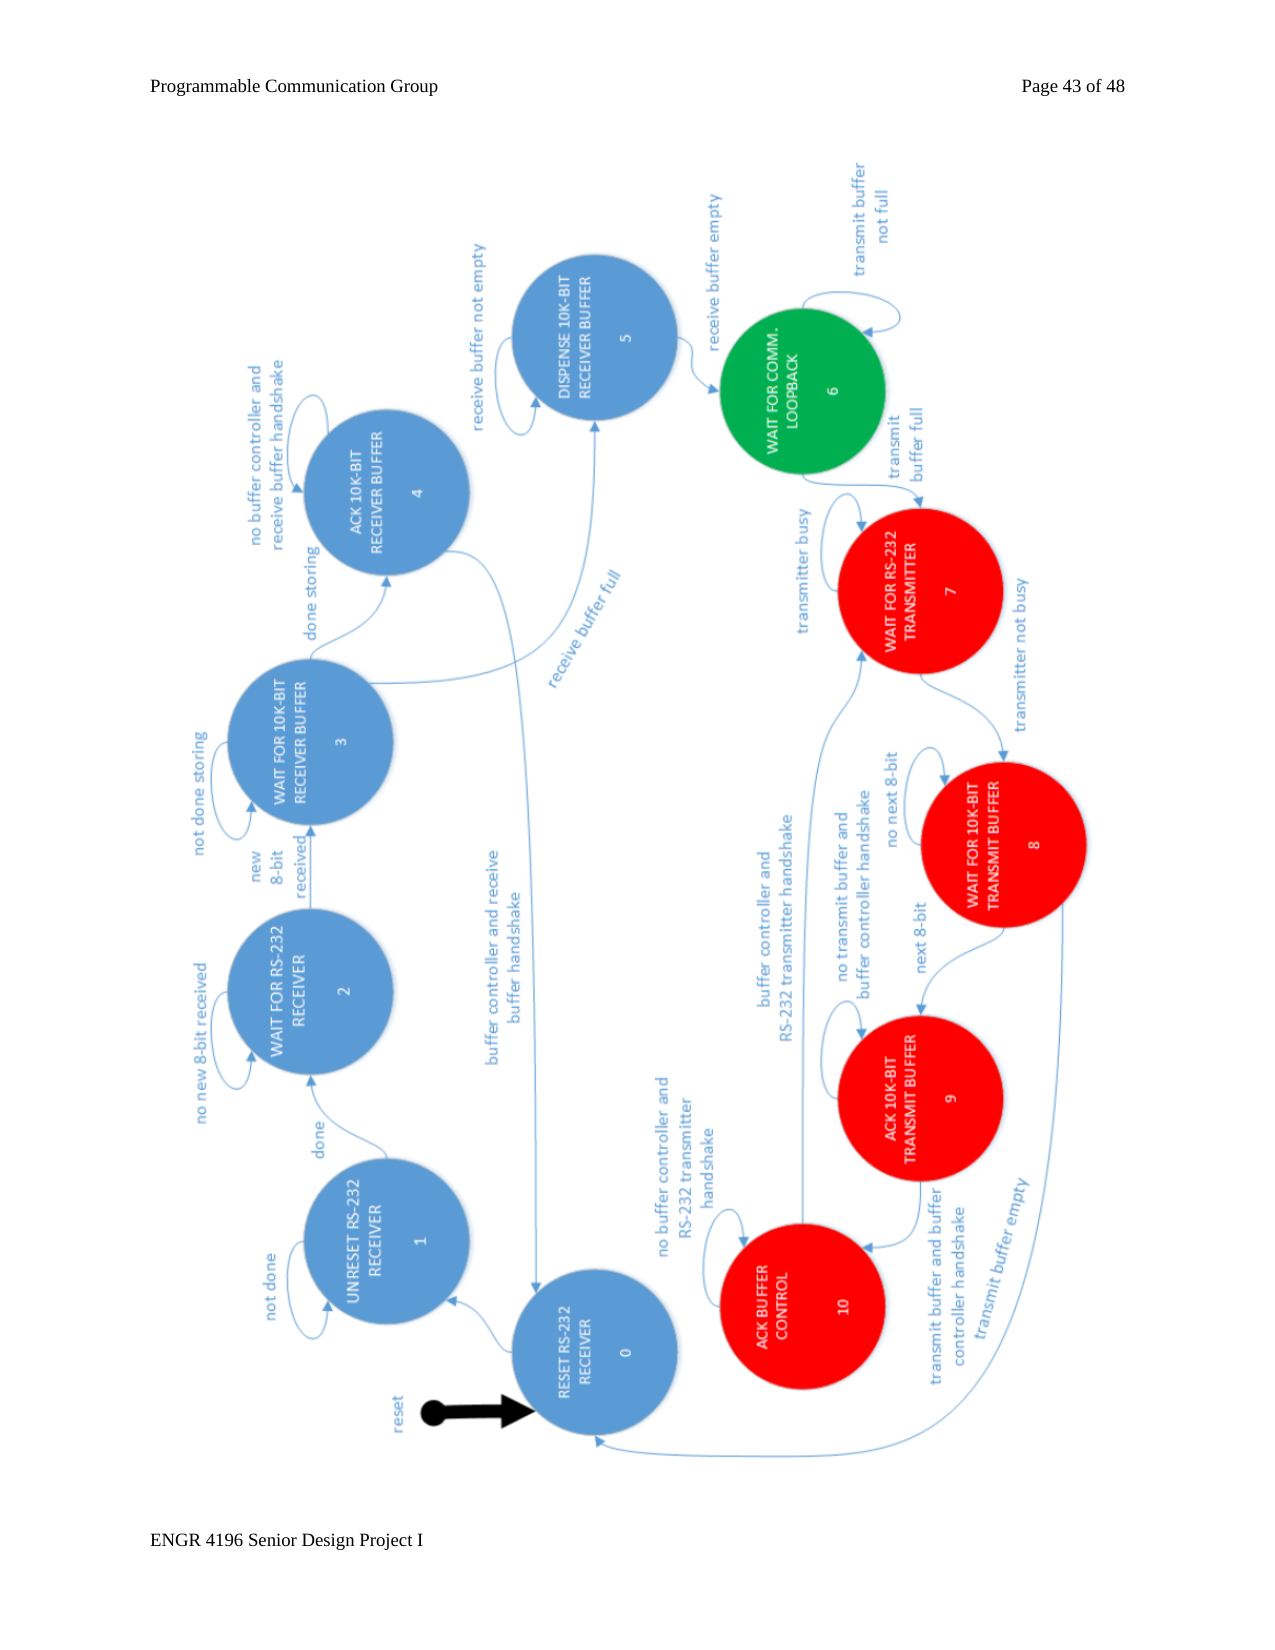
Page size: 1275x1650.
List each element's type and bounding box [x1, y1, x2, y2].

picture [182, 153, 1095, 1459]
